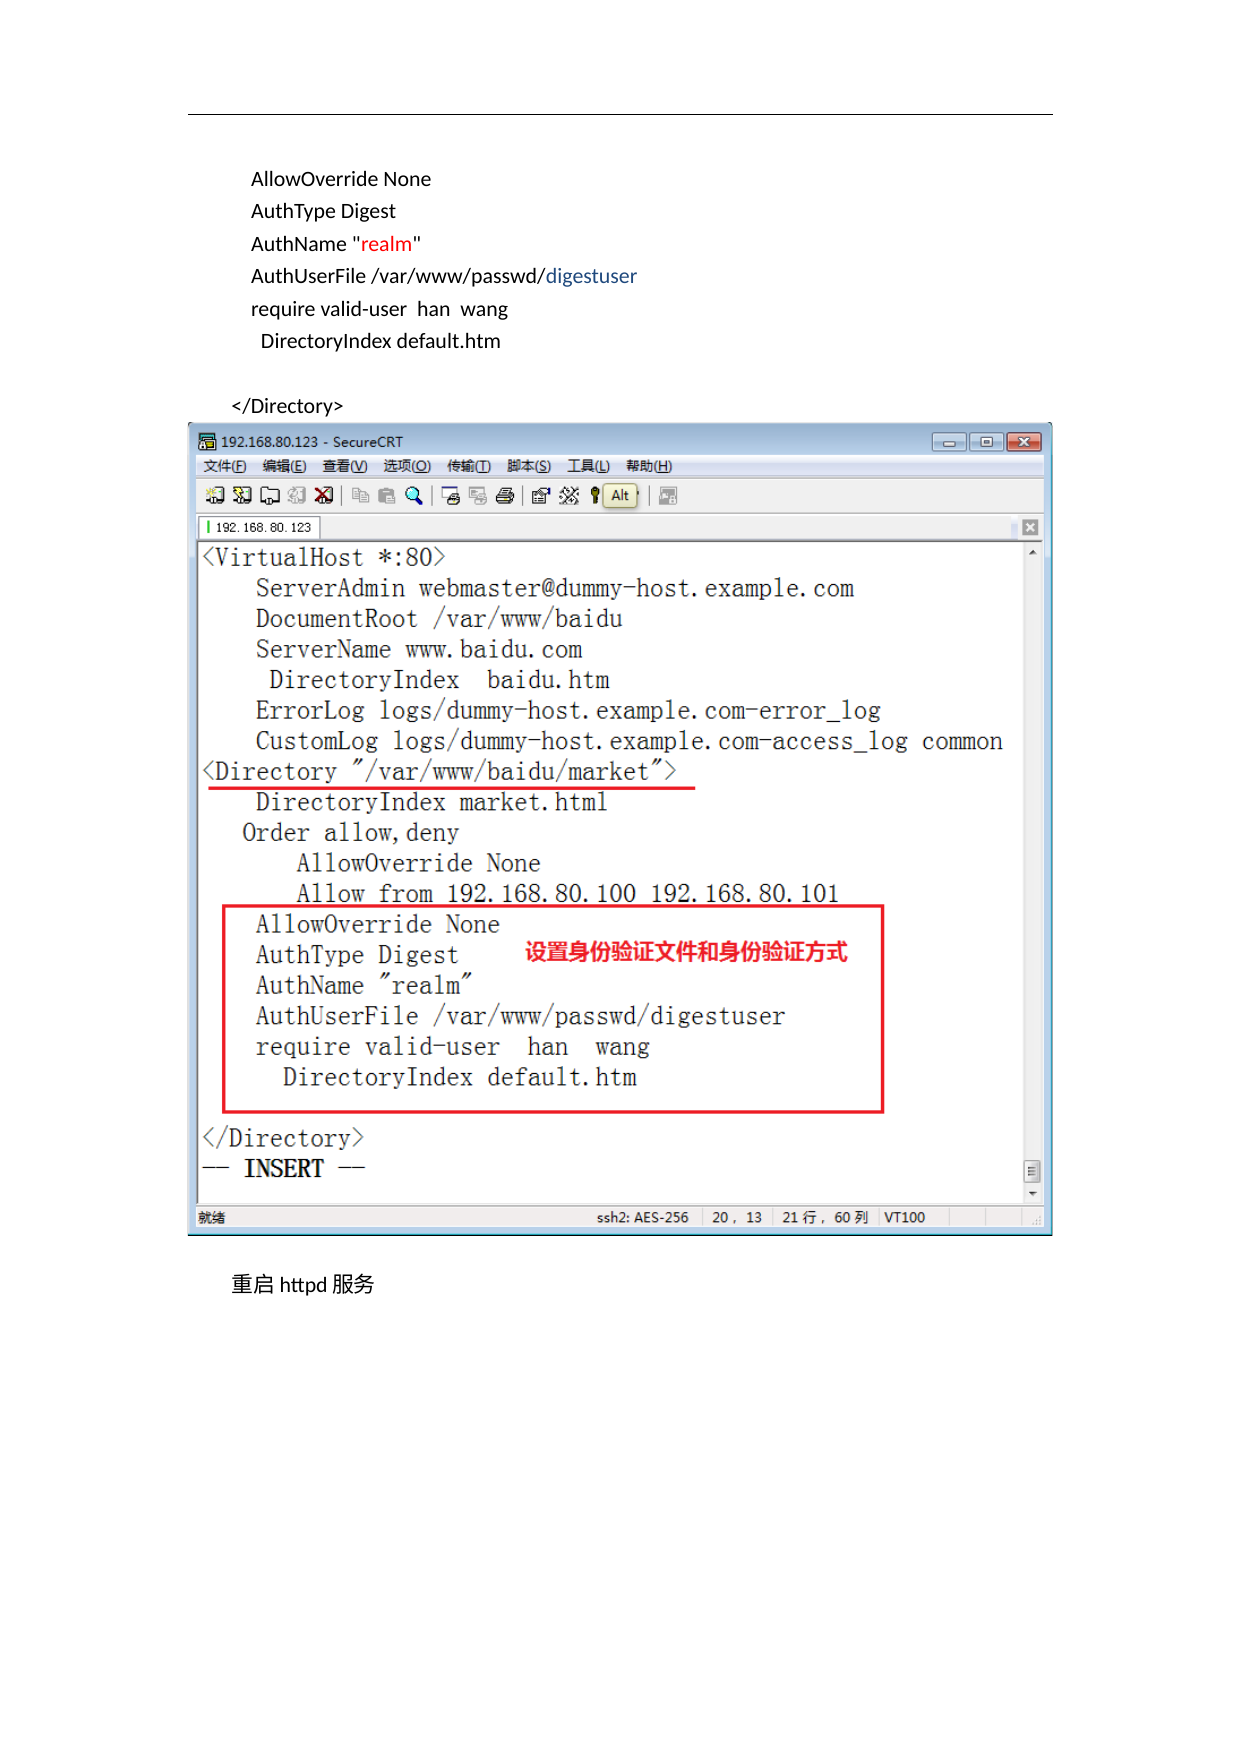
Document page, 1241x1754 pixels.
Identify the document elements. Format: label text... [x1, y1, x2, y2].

text AllowOverride None [187, 162, 1053, 194]
text 重启httpd服务 [187, 1267, 1053, 1299]
text AuthUserFile /var/www/passwd/digestuser [187, 259, 1053, 292]
picture [187, 422, 1053, 1236]
text DirectoryIndex default.htm [187, 324, 1053, 357]
text </Directory> [187, 389, 1053, 422]
text AuthType Digest [187, 194, 1053, 227]
text AuthName "realm" [187, 227, 1053, 259]
text require valid-user han wang [187, 292, 1053, 324]
